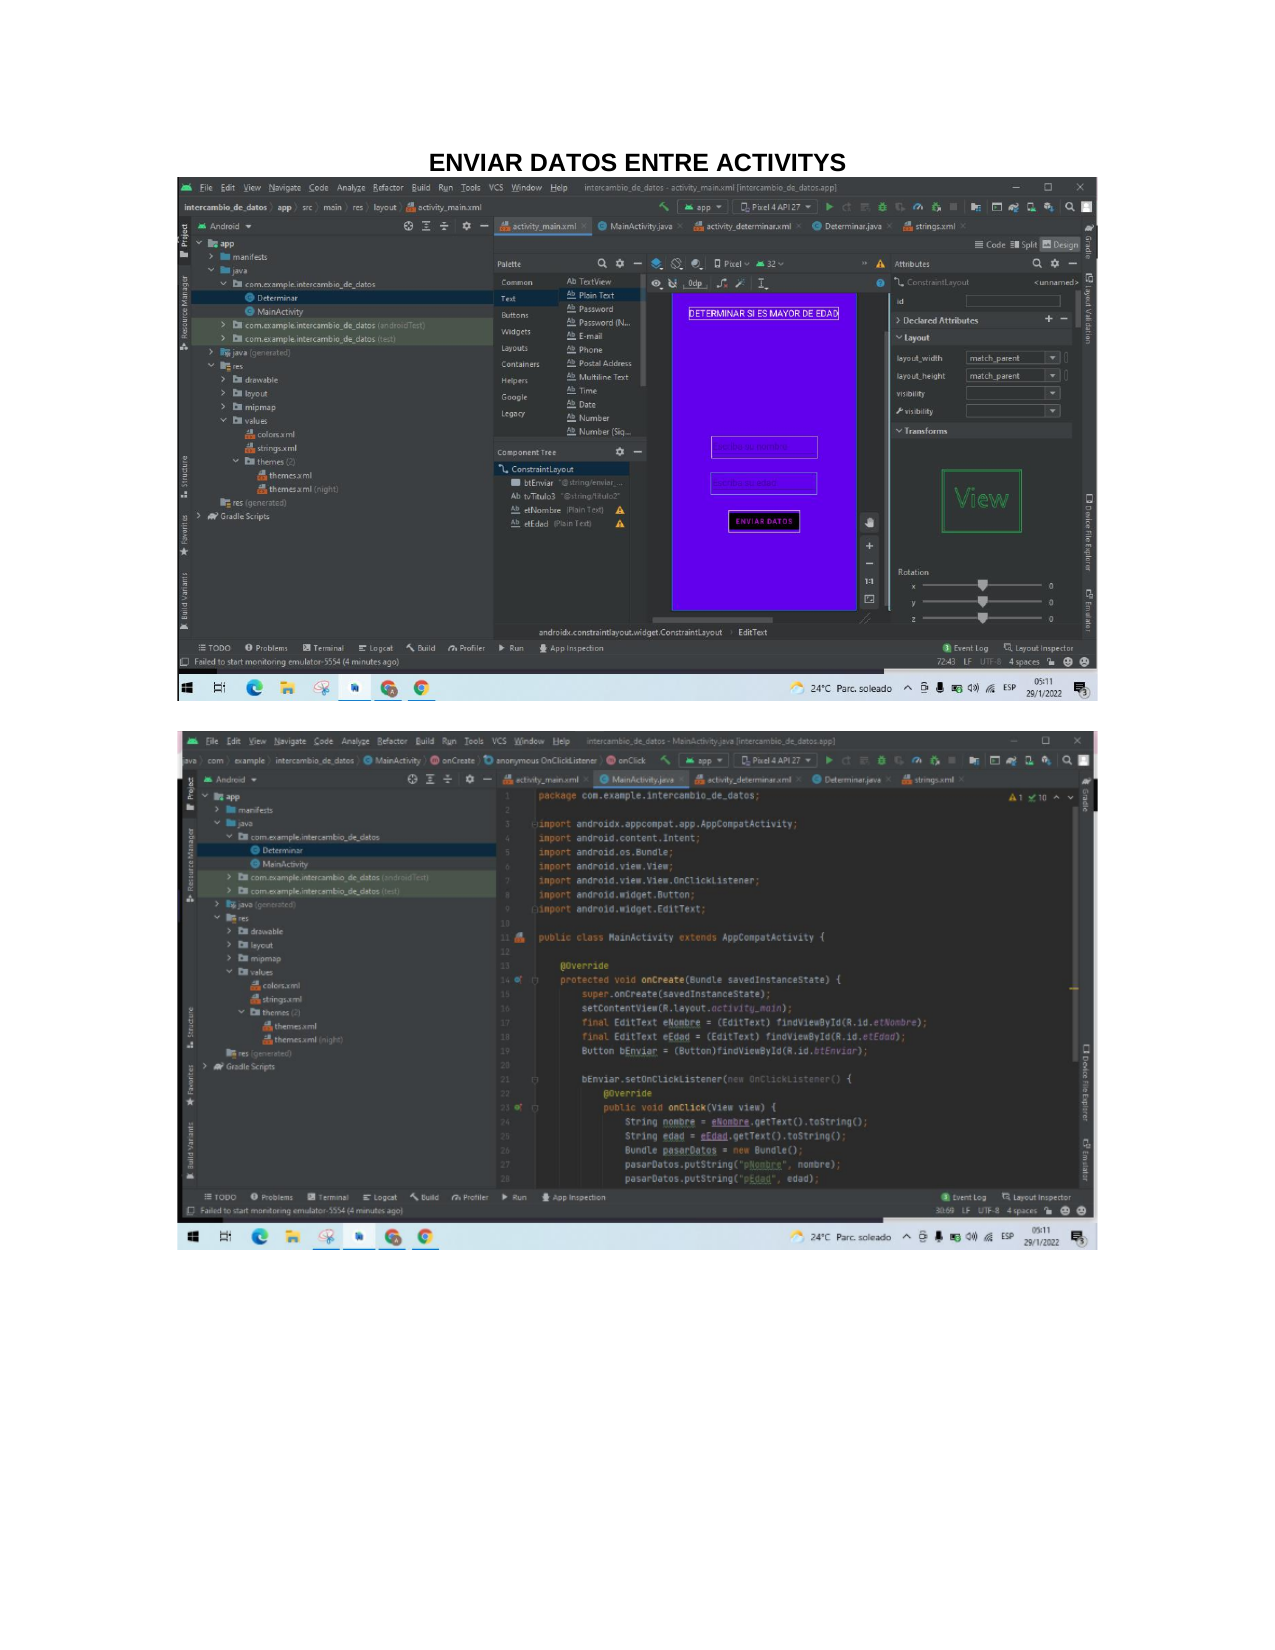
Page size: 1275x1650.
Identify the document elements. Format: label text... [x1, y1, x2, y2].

picture [177, 731, 1098, 1250]
picture [177, 177, 1098, 701]
text ENVIAR DATOS ENTRE ACTIVITYS [177, 148, 1098, 176]
